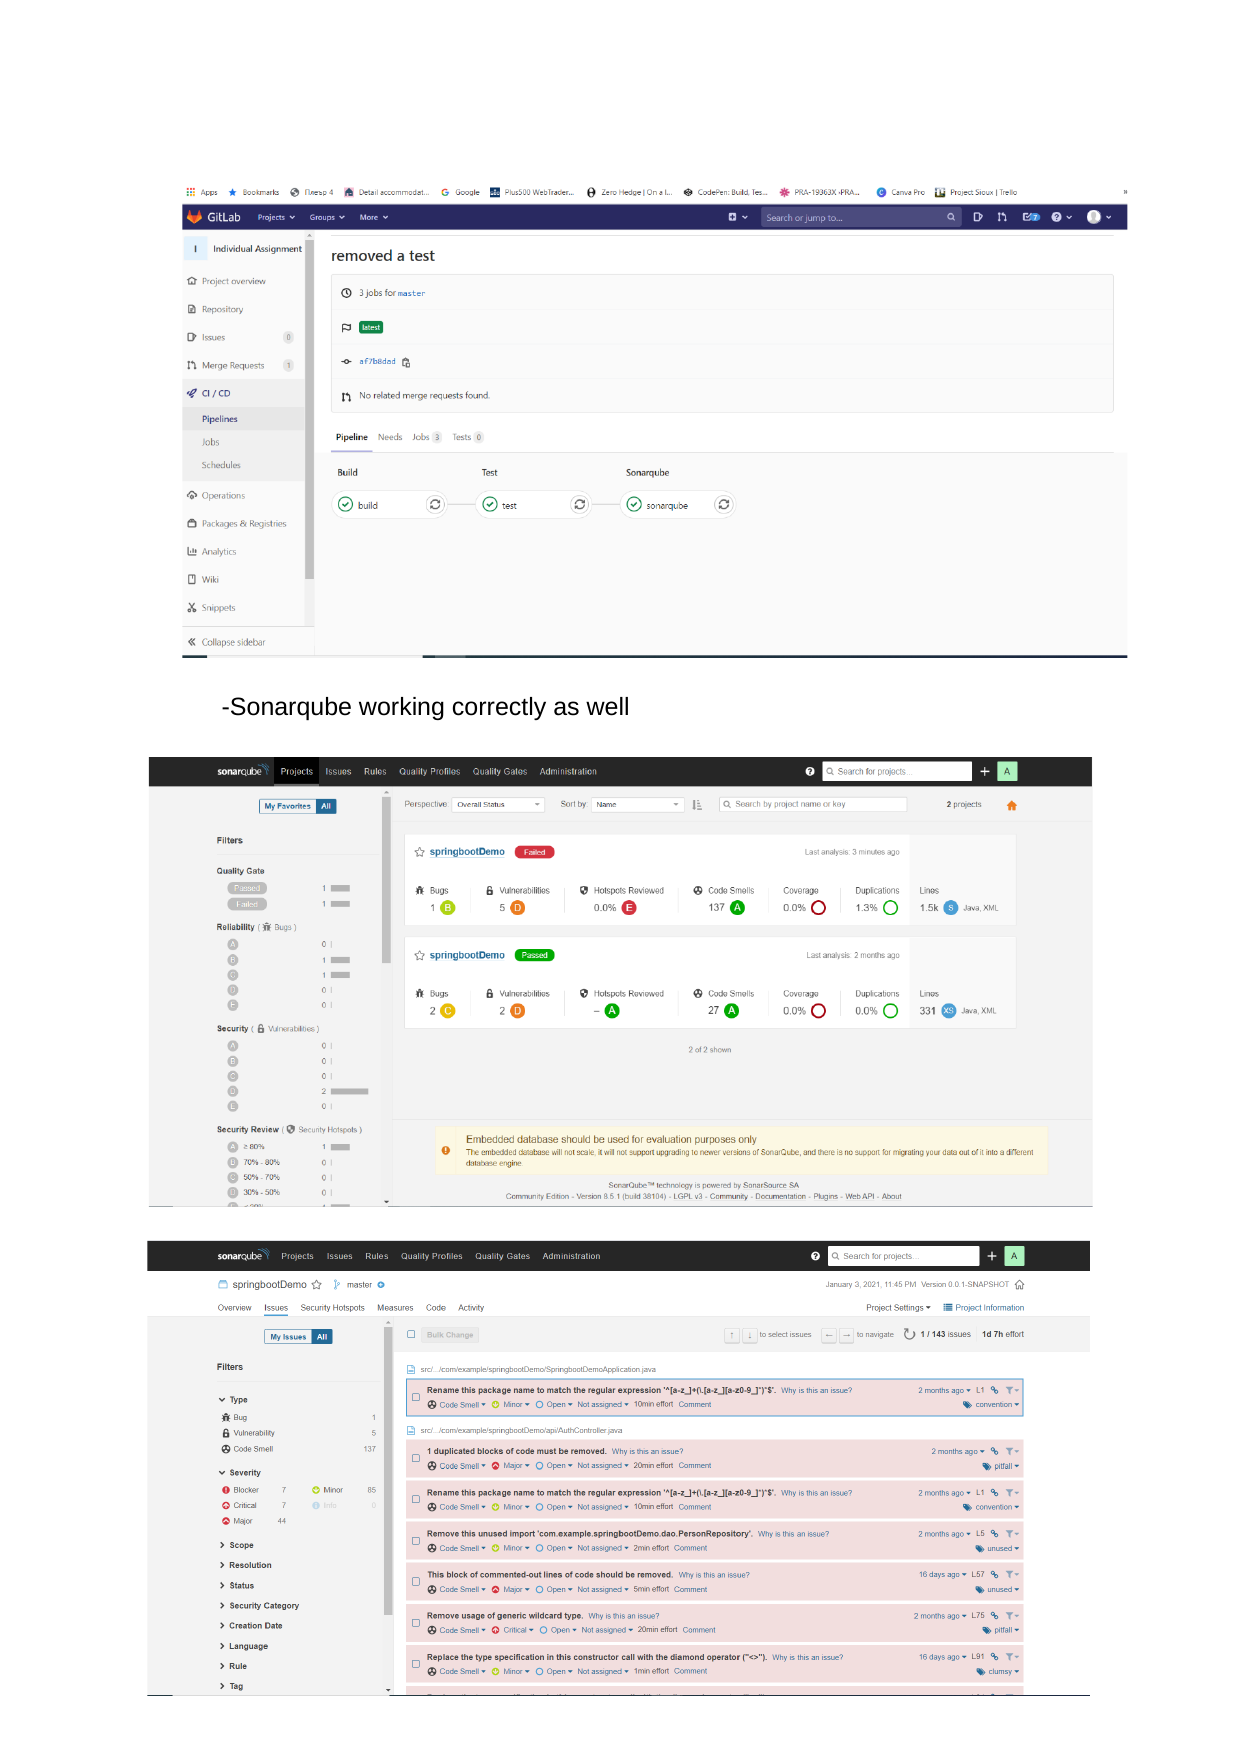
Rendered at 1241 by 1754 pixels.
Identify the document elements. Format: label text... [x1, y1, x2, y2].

picture [182, 185, 1128, 658]
picture [147, 1240, 1090, 1696]
text -Sonarqube working correctly as well [148, 692, 1093, 721]
picture [148, 757, 1093, 1207]
